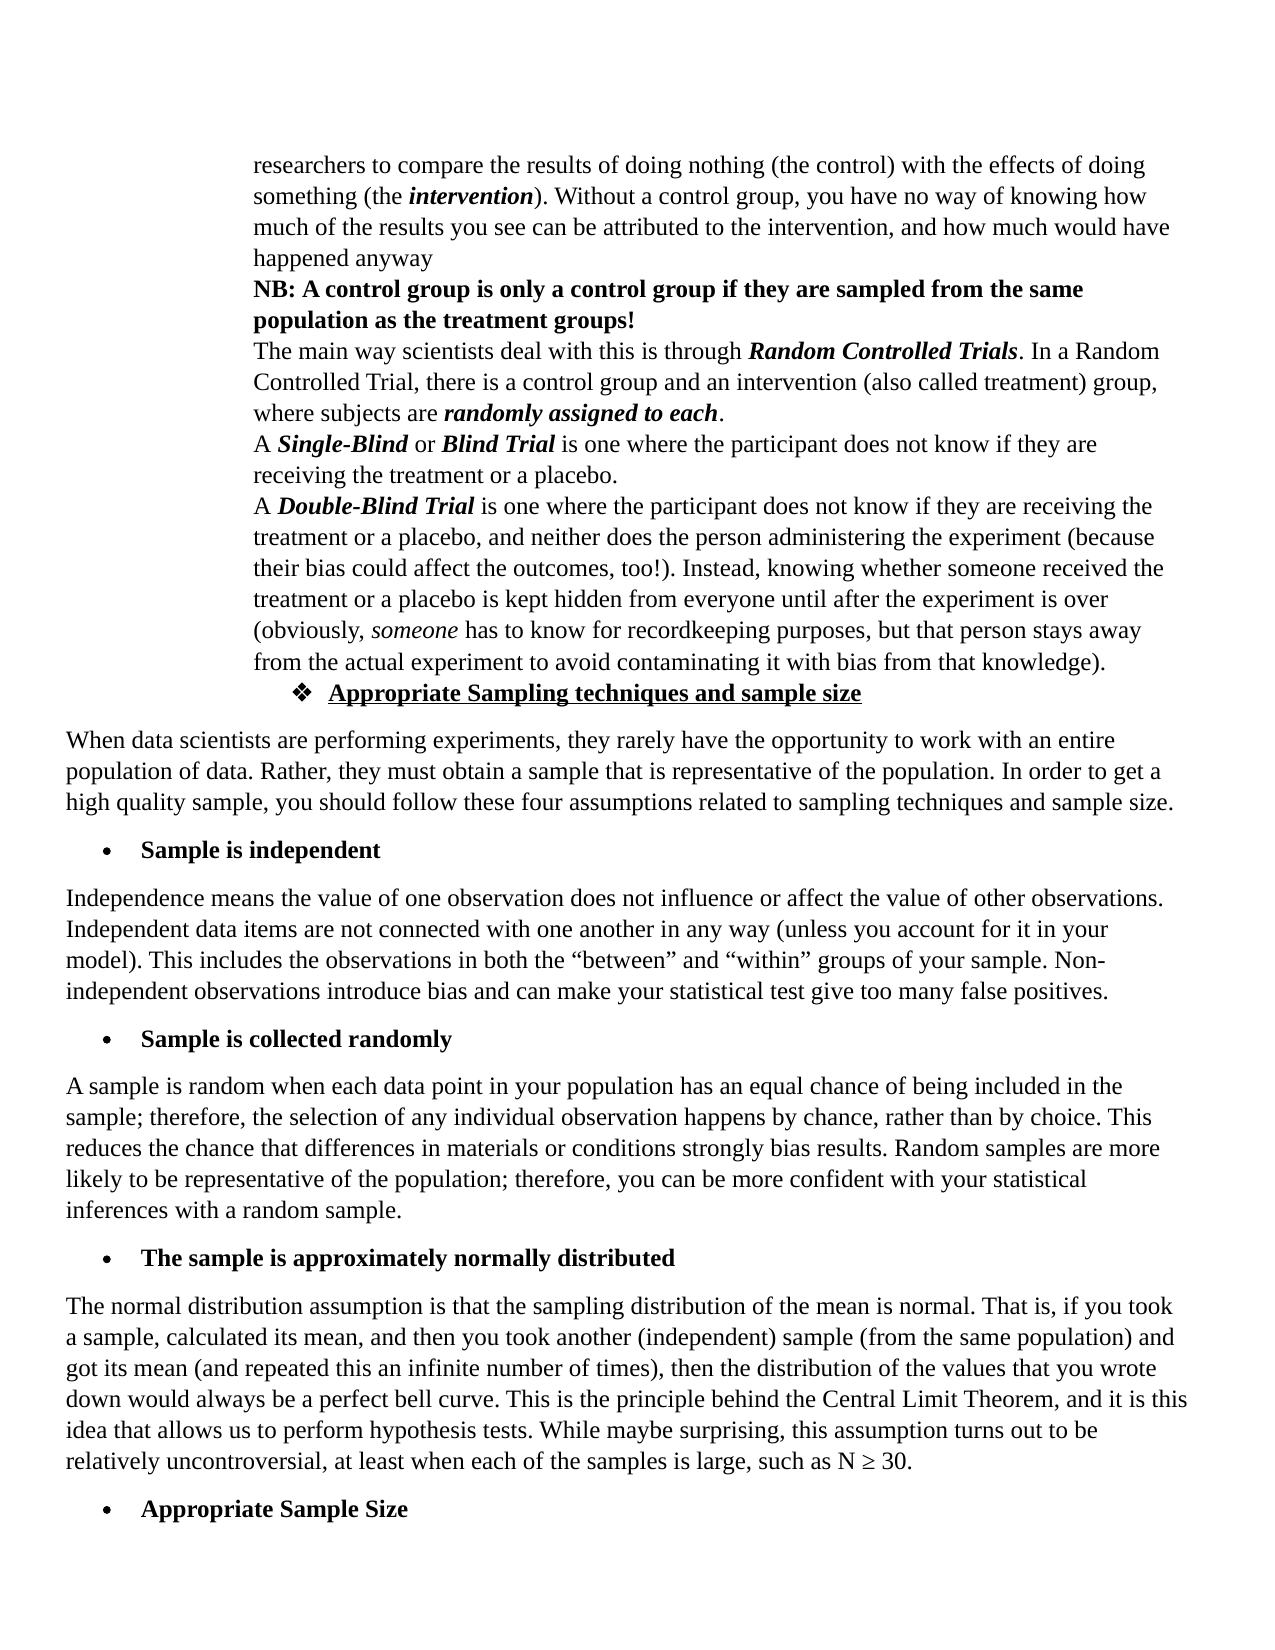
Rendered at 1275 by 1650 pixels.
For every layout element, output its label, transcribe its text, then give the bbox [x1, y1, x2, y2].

list Sample is collected randomly [103, 1024, 1191, 1052]
list A Single-Blind or Blind Trial is one where the participant does not know if they are receiving the treatment or a placebo. [253, 429, 1191, 489]
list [253, 150, 1191, 272]
list NB: A control group is only a control group if they are sampled from the same population as the treatment groups! [253, 274, 1191, 334]
list A Double-Blind Trial is one where the participant does not know if they are receiving the treatment or a placebo, and neither does the person administering the experiment (because their bias could affect the outcomes, too!). Instead, knowing whether someone received the treatment or a placebo is kept hidden from everyone until after the experiment is over (obviously, someone has to know for recordkeeping purposes, but that person stays away from the actual experiment to avoid contaminating it with bias from that knowledge). [253, 491, 1191, 675]
text The normal distribution assumption is that the sampling distribution of the mean is normal. That is, if you took a sample, calculated its mean, and then you took another (independent) sample (from the same population) and got its mean (and repeated this an infinite number of times), then the distribution of the values that you wrote down would always be a perfect bell curve. This is the principle behind the Central Limit Theorem, and it is this idea that allows us to perform hypothesis tests. While maybe surprising, this assumption turns out to be relatively uncontroversial, at least when each of the samples is large, such as N ≥ 30. [66, 1291, 1191, 1475]
text Independence means the value of one observation does not influence or affect the value of other observations. Independent data items are not connected with one another in any way (unless you account for it in your model). This includes the observations in both the “between” and “within” groups of your sample. Non-independent observations introduce bias and can make your statistical test give too many false positives. [66, 883, 1191, 1005]
text A sample is random when each data point in your population has an equal chance of being included in the sample; therefore, the selection of any individual observation happens by chance, rather than by choice. This reduces the chance that differences in materials or conditions strongly bias results. Random samples are more likely to be representative of the population; therefore, you can be more confident with your statistical inferences with a random sample. [66, 1071, 1191, 1224]
list The main way scientists deal with this is through Random Controlled Trials. In a Random Controlled Trial, there is a control group and an intervention (also called treatment) group, where subjects are randomly assigned to each. [253, 336, 1191, 427]
list Appropriate Sampling techniques and sample size [291, 678, 1191, 706]
list Sample is independent [103, 835, 1191, 864]
list Appropriate Sample Size [103, 1494, 1191, 1523]
list The sample is approximately normally distributed [103, 1243, 1191, 1272]
text When data scientists are performing experiments, they rarely have the opportunity to work with an entire population of data. Rather, they must obtain a sample that is representative of the population. In order to get a high quality sample, you should follow these four assumptions related to sampling techniques and sample size. [66, 725, 1191, 816]
